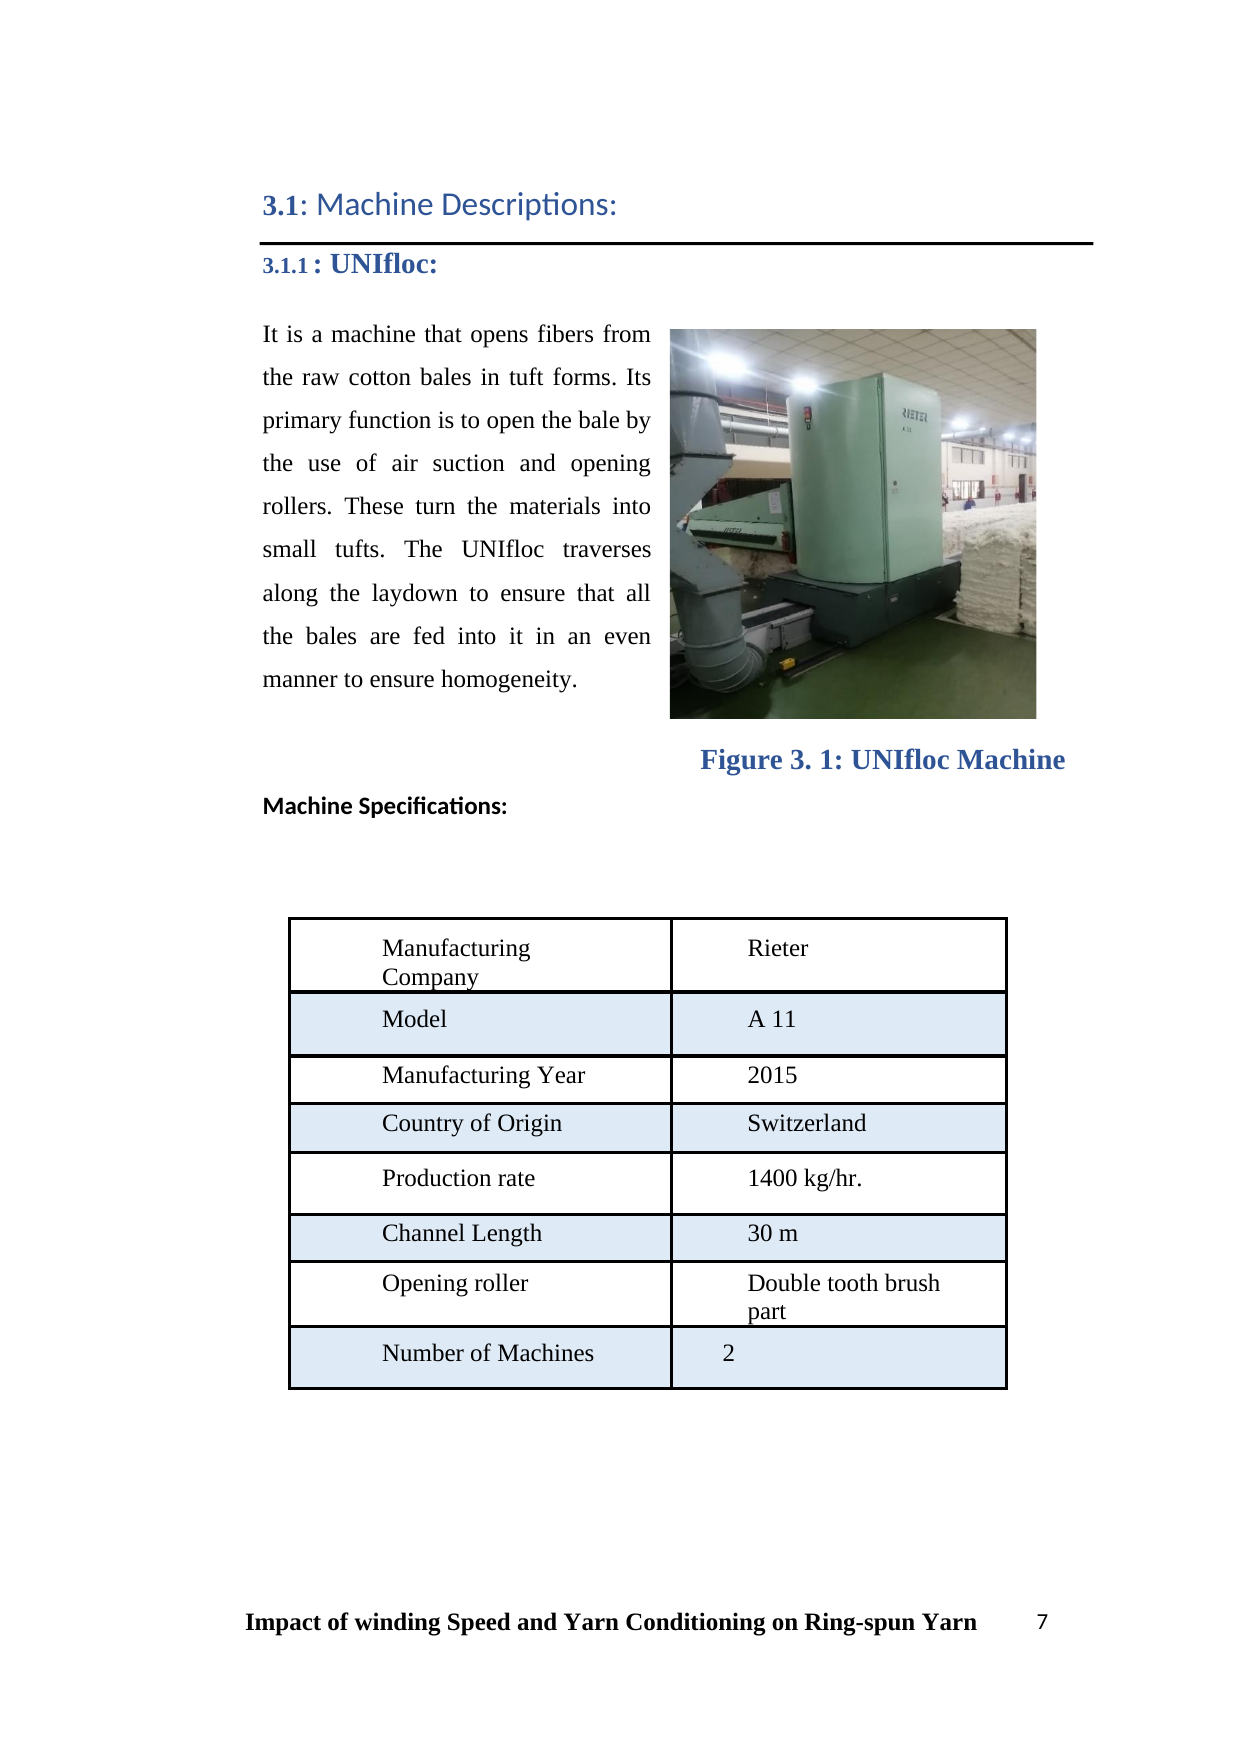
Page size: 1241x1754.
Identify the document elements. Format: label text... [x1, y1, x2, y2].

table_cell Number of Machines [291, 1328, 670, 1387]
text It is a machine that opens fibers from the raw cotton bales in tuft forms. Its primary function is to open the bale by the use of air suction and opening rollers. These turn the materials into small tufts. The UNIfloc traverses along the laydown to ensure that all the bales are fed into it in an even manner to ensure homogeneity. [262, 319, 652, 693]
table_cell 2 [673, 1328, 1005, 1387]
table_cell 30 m [673, 1216, 1005, 1260]
table_cell Switzerland [673, 1105, 1005, 1151]
table_cell 2015 [673, 1058, 1005, 1102]
table_cell Production rate [291, 1154, 670, 1213]
table_cell Channel Length [291, 1216, 670, 1260]
table_cell Model [291, 994, 670, 1054]
subtitle : Machine Descriptions: [262, 183, 1188, 223]
text Machine Specifications: [262, 790, 1188, 821]
subtitle Figure 3. 1: UNIfloc Machine [700, 742, 1188, 776]
table_cell Country of Origin [291, 1105, 670, 1151]
table_cell Double tooth brush part [673, 1263, 1005, 1325]
table_cell Opening roller [291, 1263, 670, 1325]
table_cell Manufacturing Year [291, 1058, 670, 1102]
picture [669, 329, 1037, 719]
table_header Manufacturing Company [291, 920, 670, 990]
subtitle : UNIfloc: [262, 239, 1188, 280]
table_cell 1400 kg/hr. [673, 1154, 1005, 1213]
table_cell A 11 [673, 994, 1005, 1054]
table_header Rieter [673, 920, 1005, 990]
